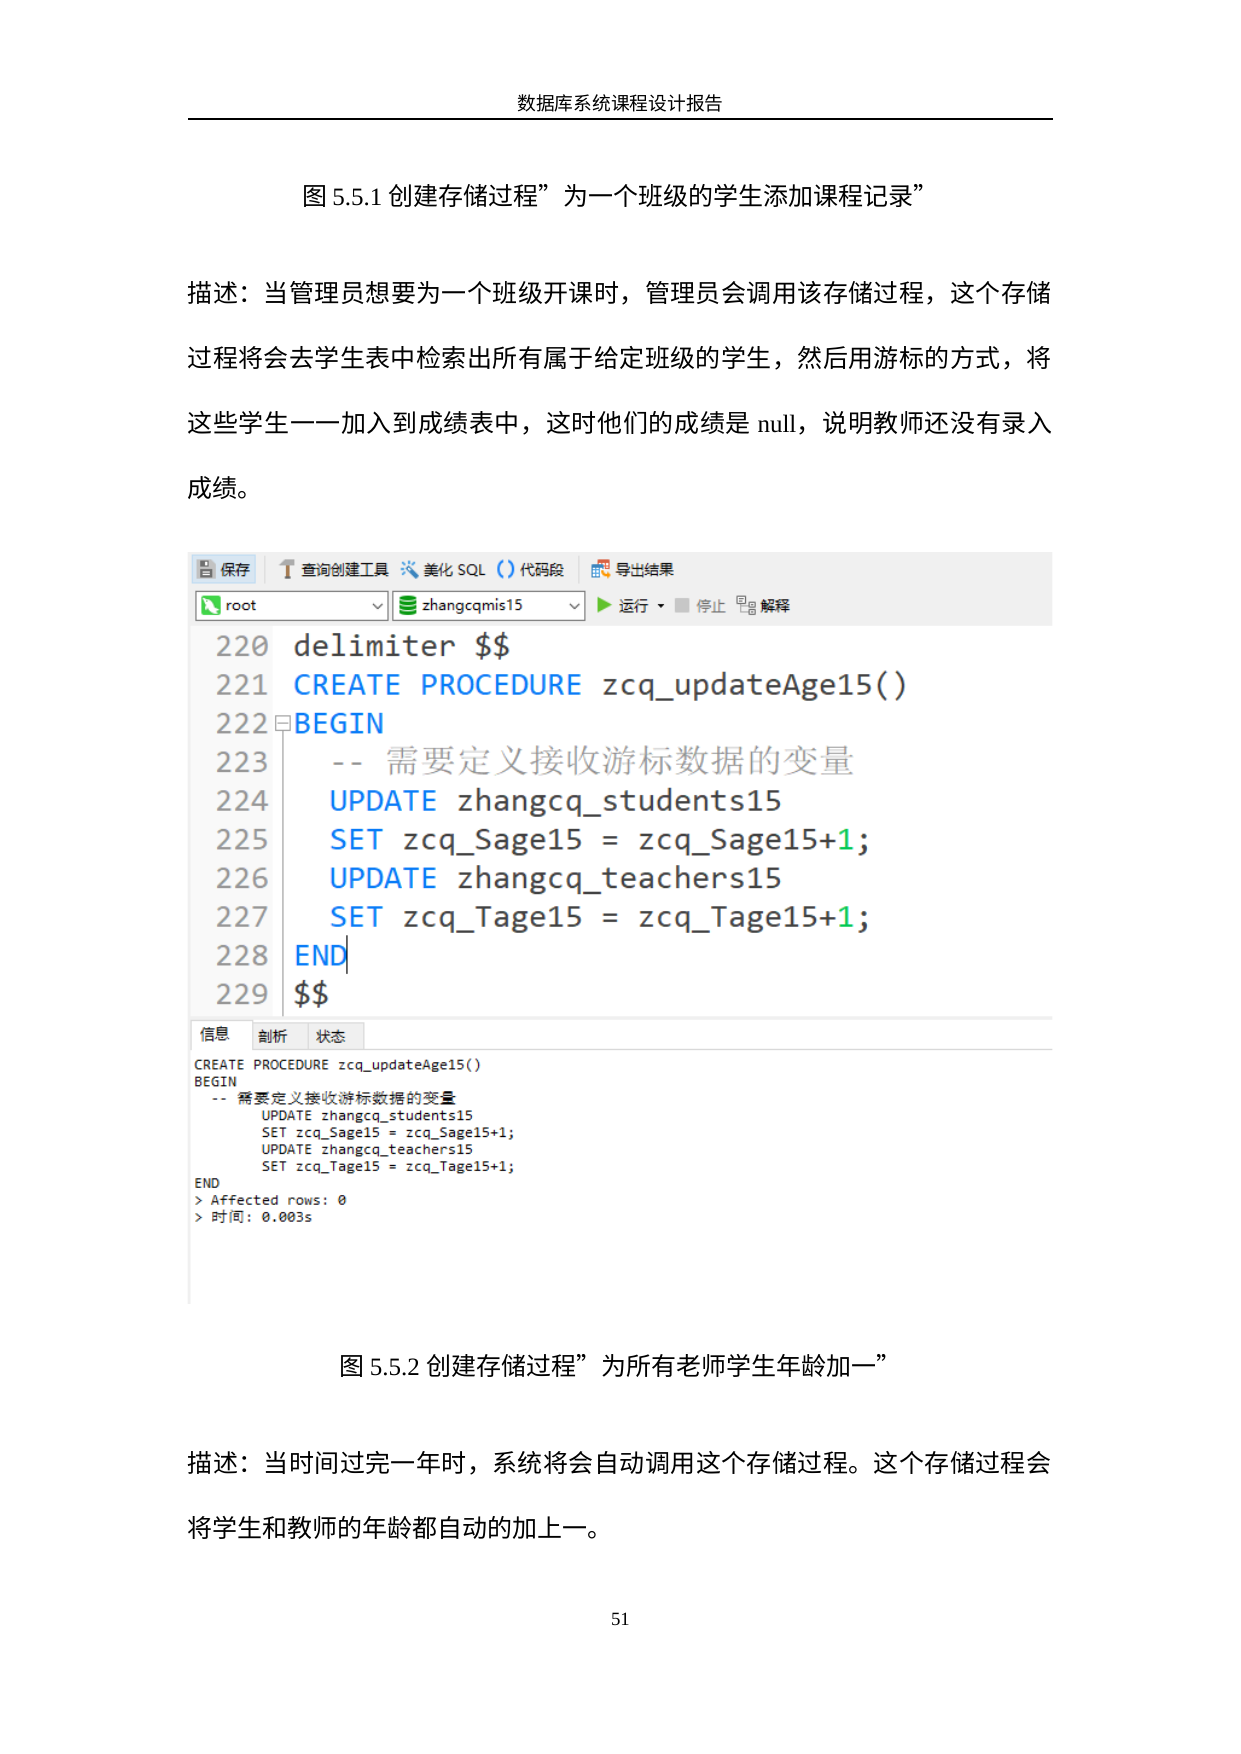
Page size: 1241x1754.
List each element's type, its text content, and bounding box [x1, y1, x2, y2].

text 图5.5.2 创建存储过程”为所有老师学生年龄加一” [187, 1332, 1053, 1397]
text 描述：当管理员想要为一个班级开课时，管理员会调用该存储过程，这个存储过程将会去学生表中检索出所有属于给定班级的学生，然后用游标的方式，将这些学生一一加入到成绩表中，这时他们的成绩是null，说明教师还没有录入成绩。 [187, 259, 1053, 519]
picture [187, 552, 1053, 1304]
text 图5.5.1 创建存储过程”为一个班级的学生添加课程记录” [187, 162, 1053, 227]
text 描述：当时间过完一年时，系统将会自动调用这个存储过程。这个存储过程会将学生和教师的年龄都自动的加上一。 [187, 1429, 1053, 1559]
